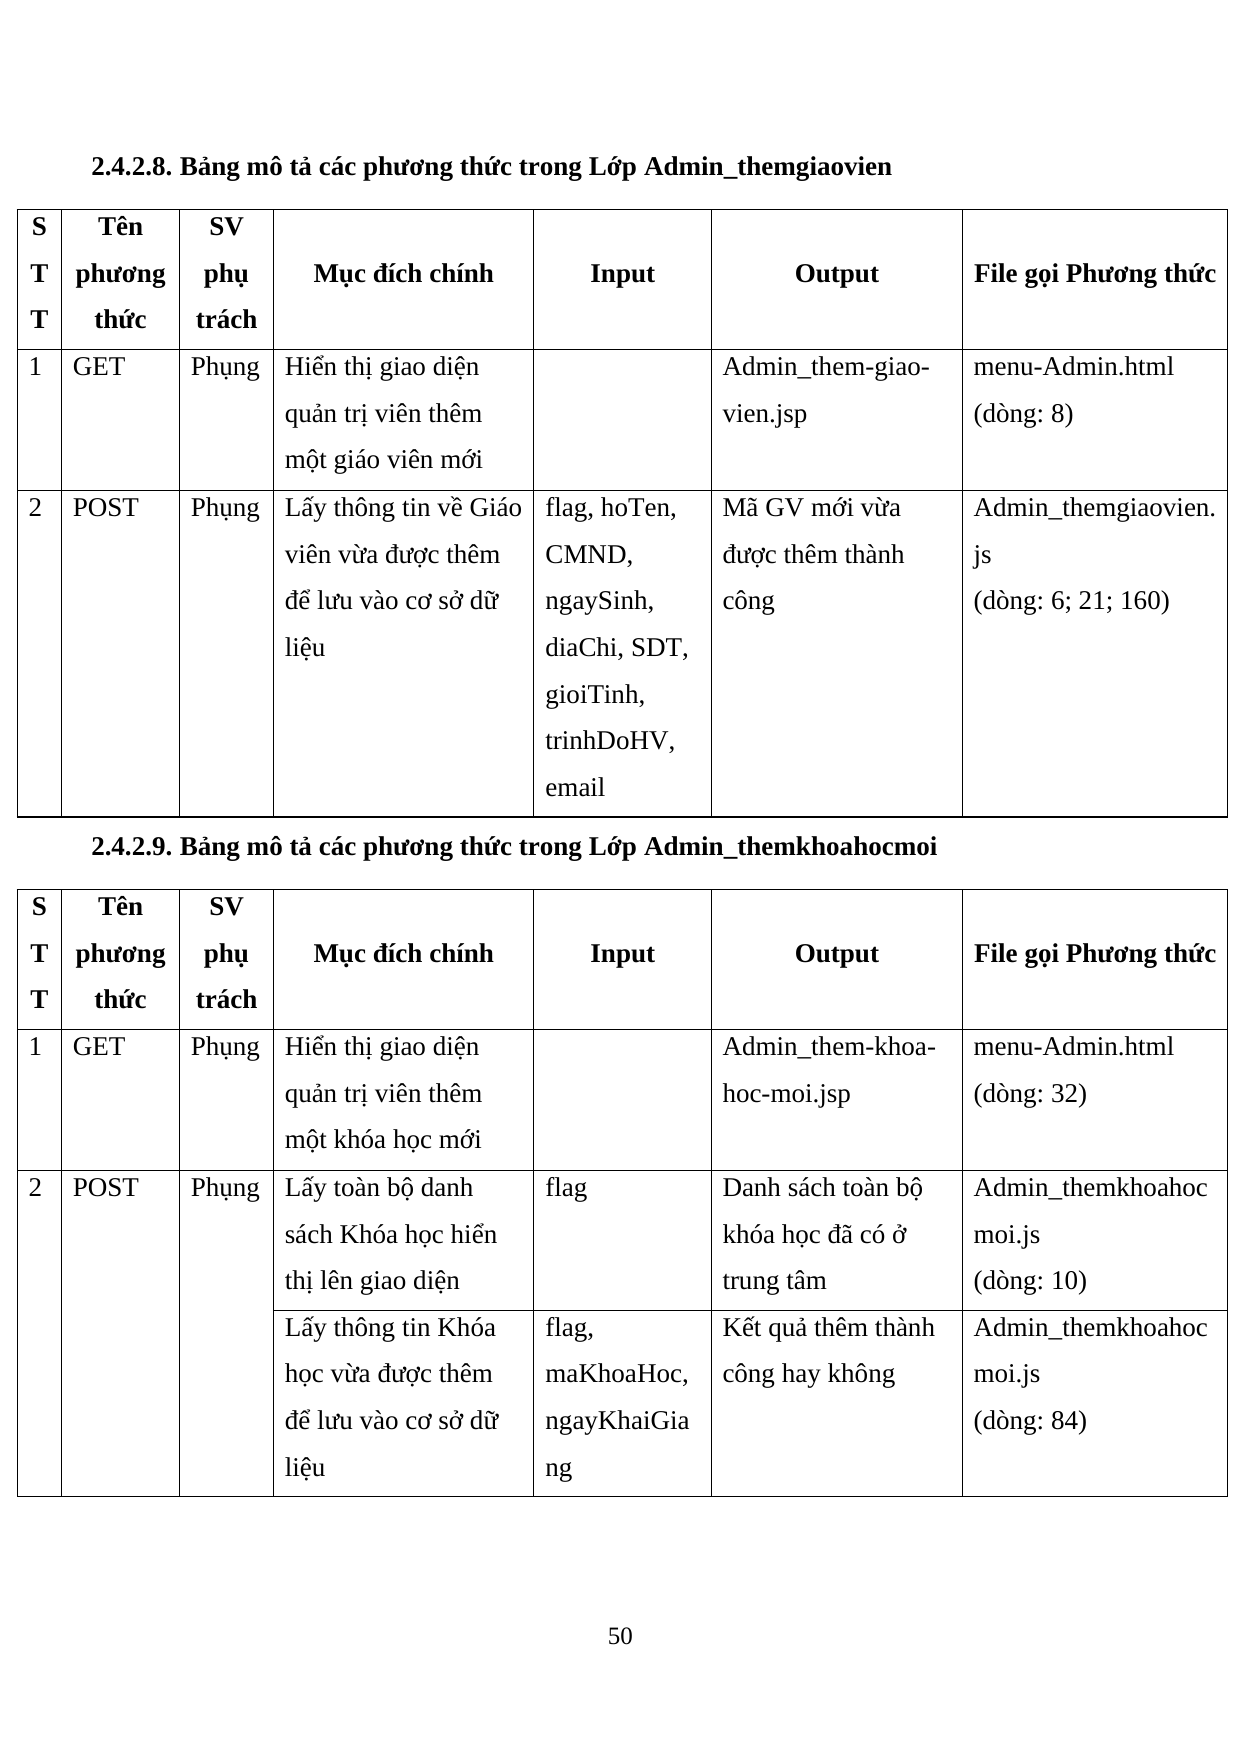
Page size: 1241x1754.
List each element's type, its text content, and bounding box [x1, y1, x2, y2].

table_cell Admin_themgiaovien.js (dòng: 6; 21; 160) [963, 491, 1227, 816]
table_cell flag [534, 1171, 711, 1310]
table_cell GET [62, 350, 179, 490]
table_cell Phụng [180, 1171, 273, 1496]
table_header Tên phương thức [62, 210, 179, 349]
table_cell Phụng [180, 350, 273, 490]
table_header Input [534, 210, 711, 349]
table_cell Kết quả thêm thành công hay không [712, 1311, 962, 1496]
table_cell Phụng [180, 491, 273, 816]
table_header STT [18, 890, 61, 1029]
table_cell menu-Admin.html (dòng: 8) [963, 350, 1227, 490]
table_header File gọi Phương thức [963, 890, 1227, 1029]
table_cell flag, maKhoaHoc, ngayKhaiGiang [534, 1311, 711, 1496]
table_header Output [712, 890, 962, 1029]
table_cell [534, 350, 711, 490]
table_cell Admin_themkhoahocmoi.js (dòng: 10) [963, 1171, 1227, 1310]
table_header SV phụ trách [180, 210, 273, 349]
table_header SV phụ trách [180, 890, 273, 1029]
table_cell 2 [18, 491, 61, 816]
table_cell Lấy thông tin Khóa học vừa được thêm để lưu vào cơ sở dữ liệu [274, 1311, 533, 1496]
table_header Input [534, 890, 711, 1029]
table_header Tên phương thức [62, 890, 179, 1029]
table_cell flag, hoTen, CMND, ngaySinh, diaChi, SDT, gioiTinh, trinhDoHV, email [534, 491, 711, 816]
table_cell Lấy thông tin về Giáo viên vừa được thêm để lưu vào cơ sở dữ liệu [274, 491, 533, 816]
table_cell Hiển thị giao diện quản trị viên thêm một khóa học mới [274, 1030, 533, 1170]
table_cell GET [62, 1030, 179, 1170]
table_cell [534, 1030, 711, 1170]
table_header File gọi Phương thức [963, 210, 1227, 349]
table_cell POST [62, 1171, 179, 1496]
table_header STT [18, 210, 61, 349]
table_cell Lấy toàn bộ danh sách Khóa học hiển thị lên giao diện [274, 1171, 533, 1310]
subtitle Bảng mô tả các phương thức trong Lớp Admin_themgiaovien [91, 150, 1090, 181]
table_cell Danh sách toàn bộ khóa học đã có ở trung tâm [712, 1171, 962, 1310]
table_cell Mã GV mới vừa được thêm thành công [712, 491, 962, 816]
table_header Output [712, 210, 962, 349]
table_cell 2 [18, 1171, 61, 1496]
table_cell Admin_them-khoa-hoc-moi.jsp [712, 1030, 962, 1170]
table_cell Phụng [180, 1030, 273, 1170]
table_cell Admin_themkhoahocmoi.js (dòng: 84) [963, 1311, 1227, 1496]
table_cell 1 [18, 1030, 61, 1170]
table_cell Admin_them-giao-vien.jsp [712, 350, 962, 490]
table_header Mục đích chính [274, 210, 533, 349]
subtitle Bảng mô tả các phương thức trong Lớp Admin_themkhoahocmoi [91, 830, 1090, 861]
table_header Mục đích chính [274, 890, 533, 1029]
table_cell Hiển thị giao diện quản trị viên thêm một giáo viên mới [274, 350, 533, 490]
table_cell menu-Admin.html (dòng: 32) [963, 1030, 1227, 1170]
table_cell 1 [18, 350, 61, 490]
table_cell POST [62, 491, 179, 816]
